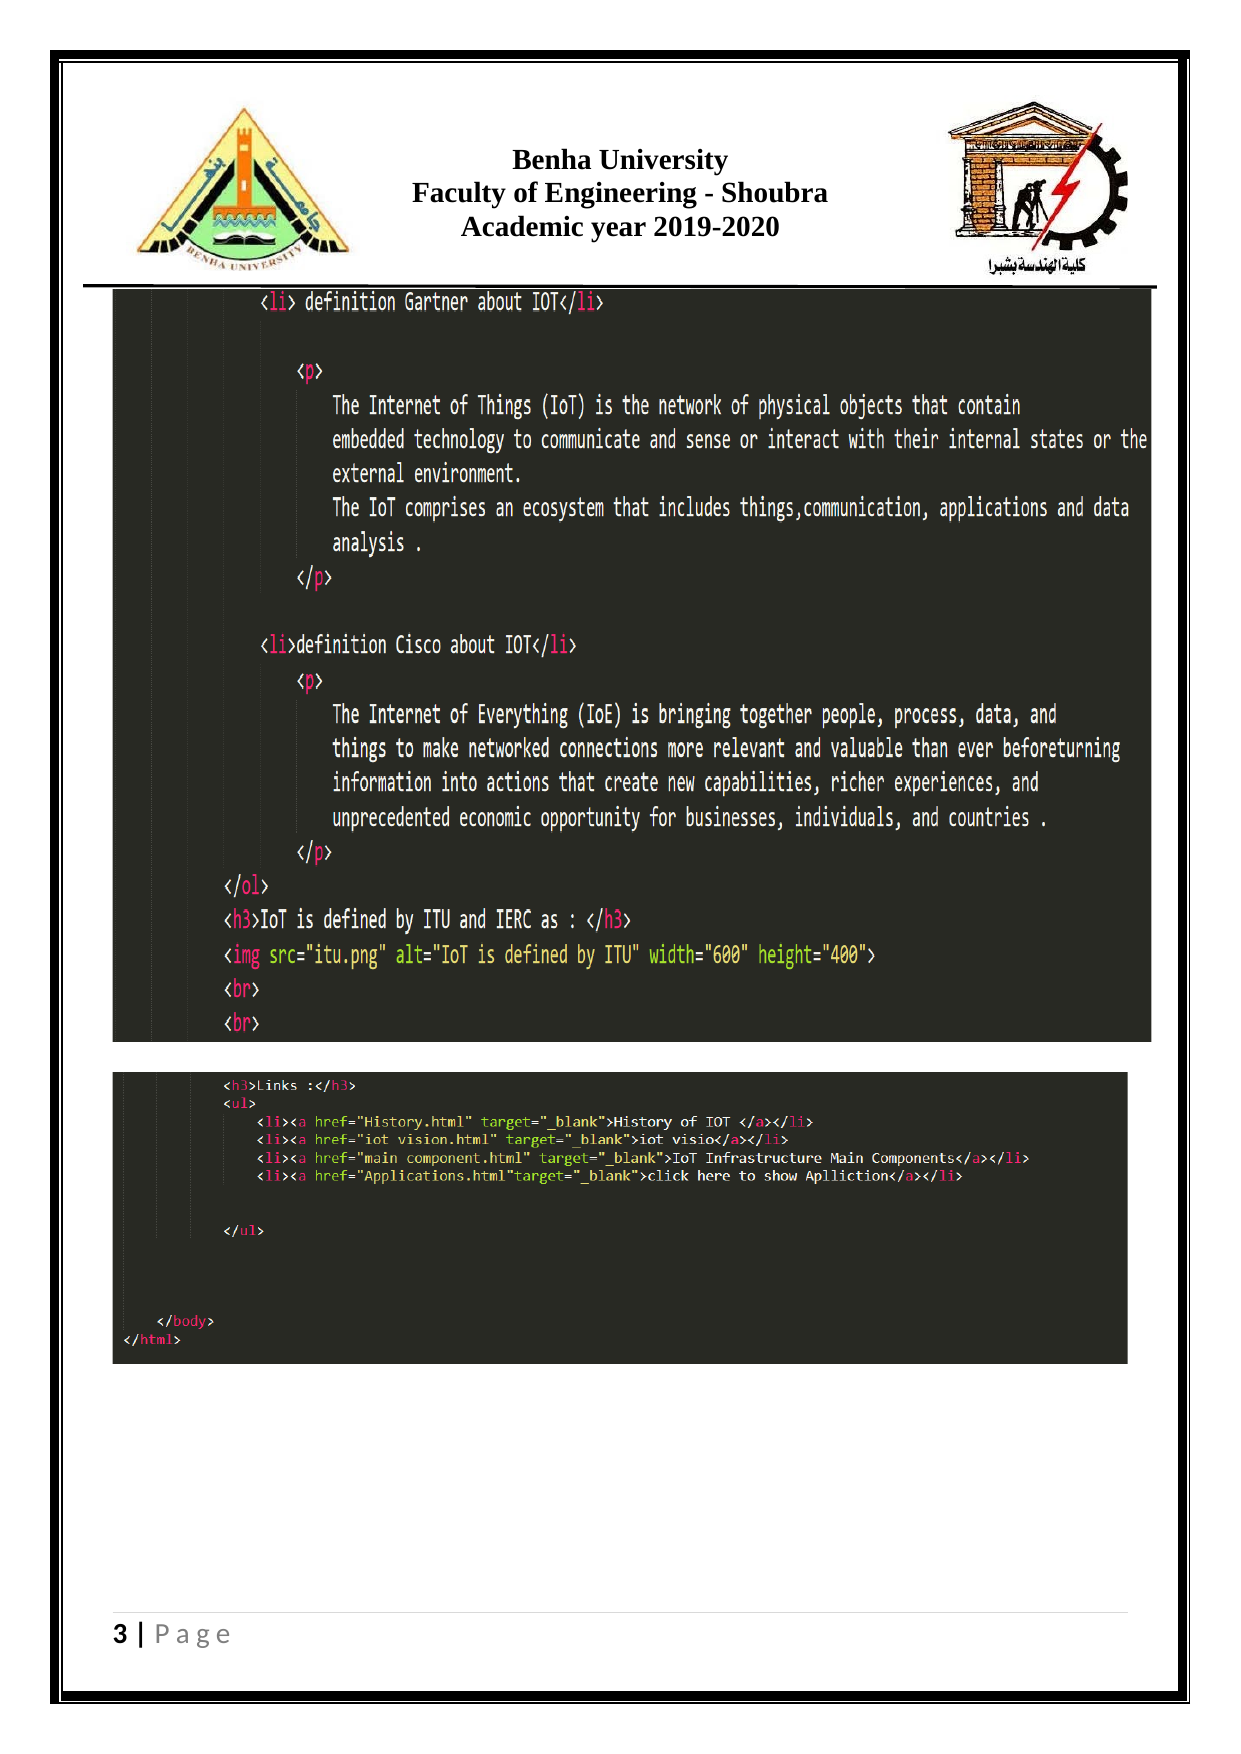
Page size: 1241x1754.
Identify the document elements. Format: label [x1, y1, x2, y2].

picture [921, 95, 1128, 285]
picture [112, 1072, 1128, 1364]
picture [112, 289, 1152, 1042]
picture [112, 77, 373, 271]
